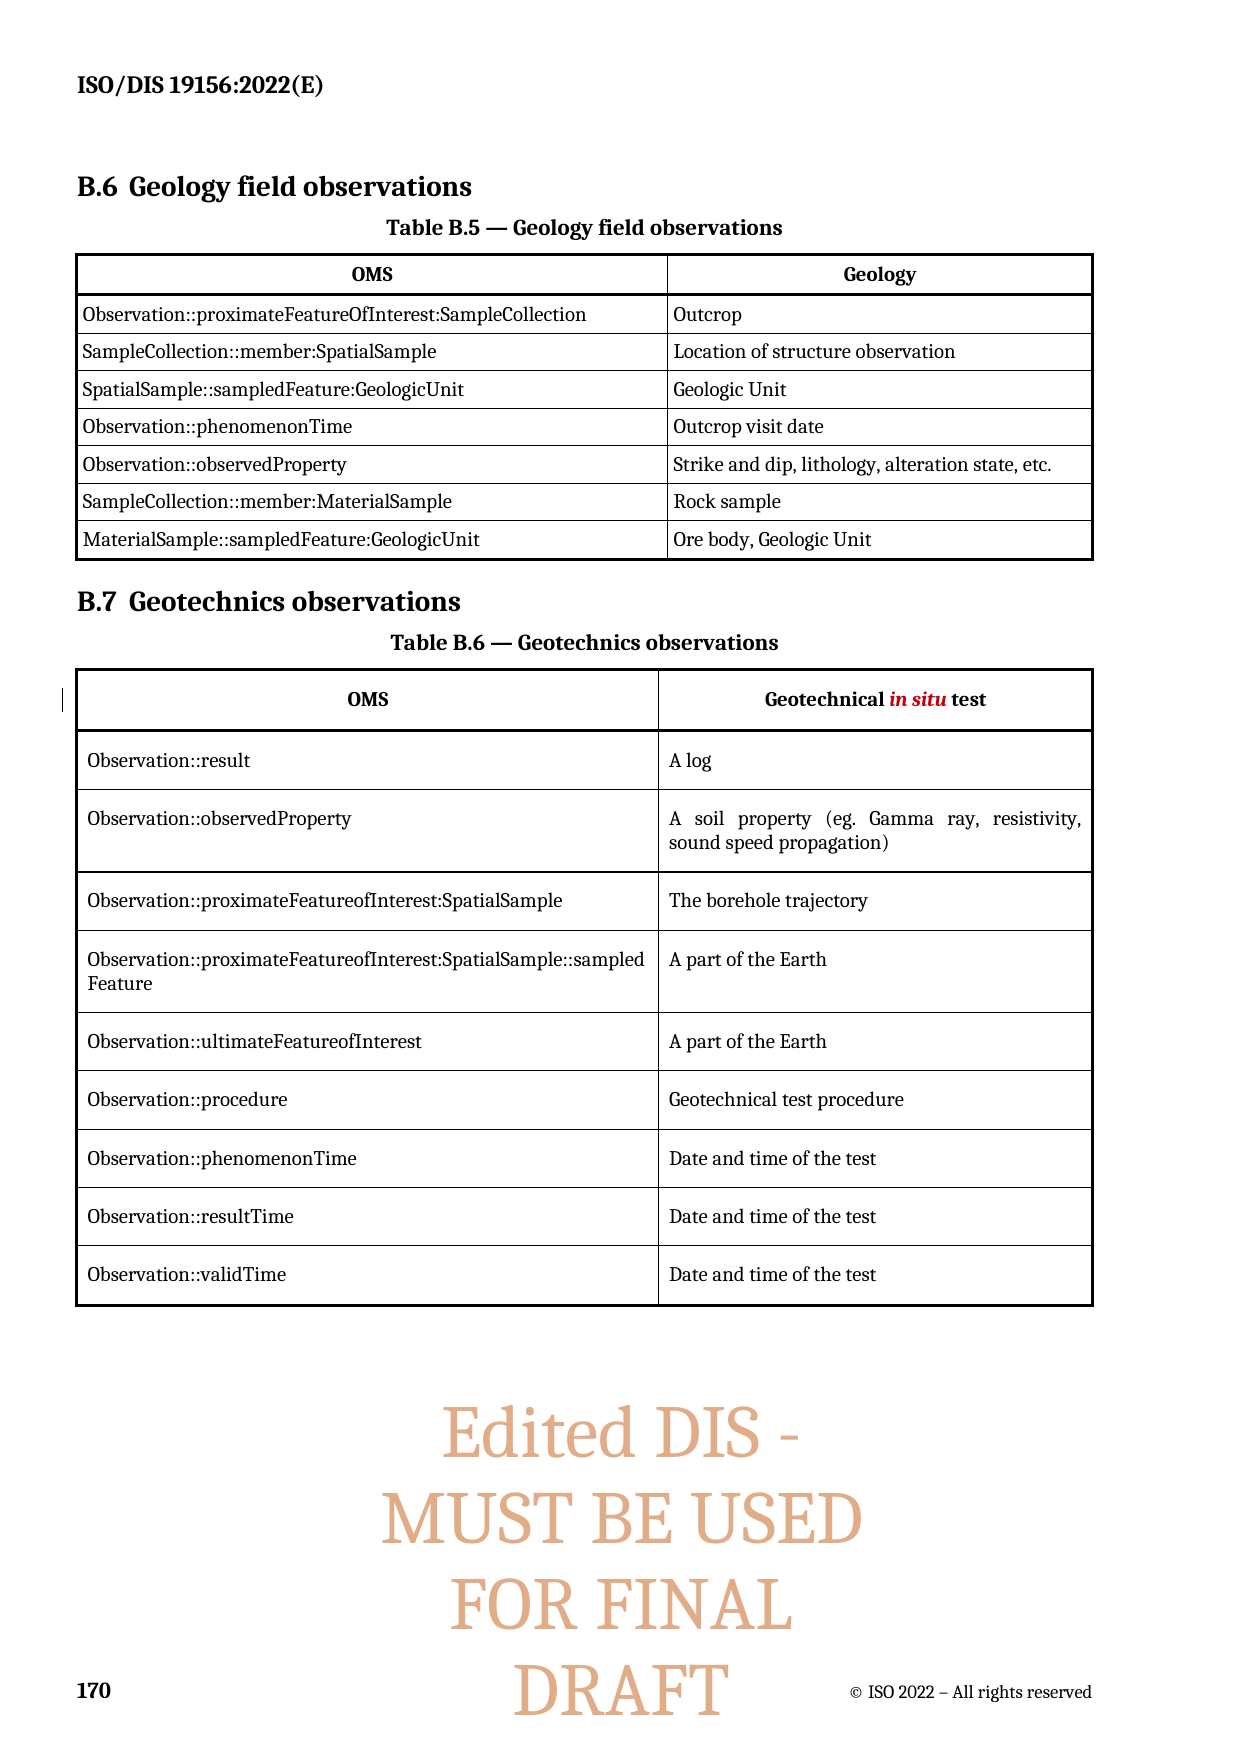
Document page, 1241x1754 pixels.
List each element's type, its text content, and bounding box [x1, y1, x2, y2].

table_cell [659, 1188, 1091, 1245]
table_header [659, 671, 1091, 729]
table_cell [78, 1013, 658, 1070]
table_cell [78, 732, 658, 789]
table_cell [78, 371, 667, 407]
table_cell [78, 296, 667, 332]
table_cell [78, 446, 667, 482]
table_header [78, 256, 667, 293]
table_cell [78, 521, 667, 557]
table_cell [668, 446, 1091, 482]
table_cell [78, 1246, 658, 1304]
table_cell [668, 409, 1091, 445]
text Geotechnics observations [77, 589, 1092, 617]
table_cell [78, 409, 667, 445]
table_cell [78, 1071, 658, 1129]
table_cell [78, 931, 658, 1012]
title Table B.5 — Geology field observations [77, 214, 1092, 241]
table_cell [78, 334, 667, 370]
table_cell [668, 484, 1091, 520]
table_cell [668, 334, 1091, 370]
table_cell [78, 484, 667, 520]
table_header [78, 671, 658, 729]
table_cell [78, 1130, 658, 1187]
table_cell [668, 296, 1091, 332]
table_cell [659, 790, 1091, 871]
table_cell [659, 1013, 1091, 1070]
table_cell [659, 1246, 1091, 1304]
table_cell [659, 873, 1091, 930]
text Geology field observations [77, 174, 1092, 202]
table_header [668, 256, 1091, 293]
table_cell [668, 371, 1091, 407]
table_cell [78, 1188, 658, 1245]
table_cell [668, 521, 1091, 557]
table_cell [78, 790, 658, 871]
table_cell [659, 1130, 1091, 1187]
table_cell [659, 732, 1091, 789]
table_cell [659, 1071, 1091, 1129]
title Table B.6 — Geotechnics observations [77, 629, 1092, 656]
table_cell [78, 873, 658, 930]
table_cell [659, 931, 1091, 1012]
